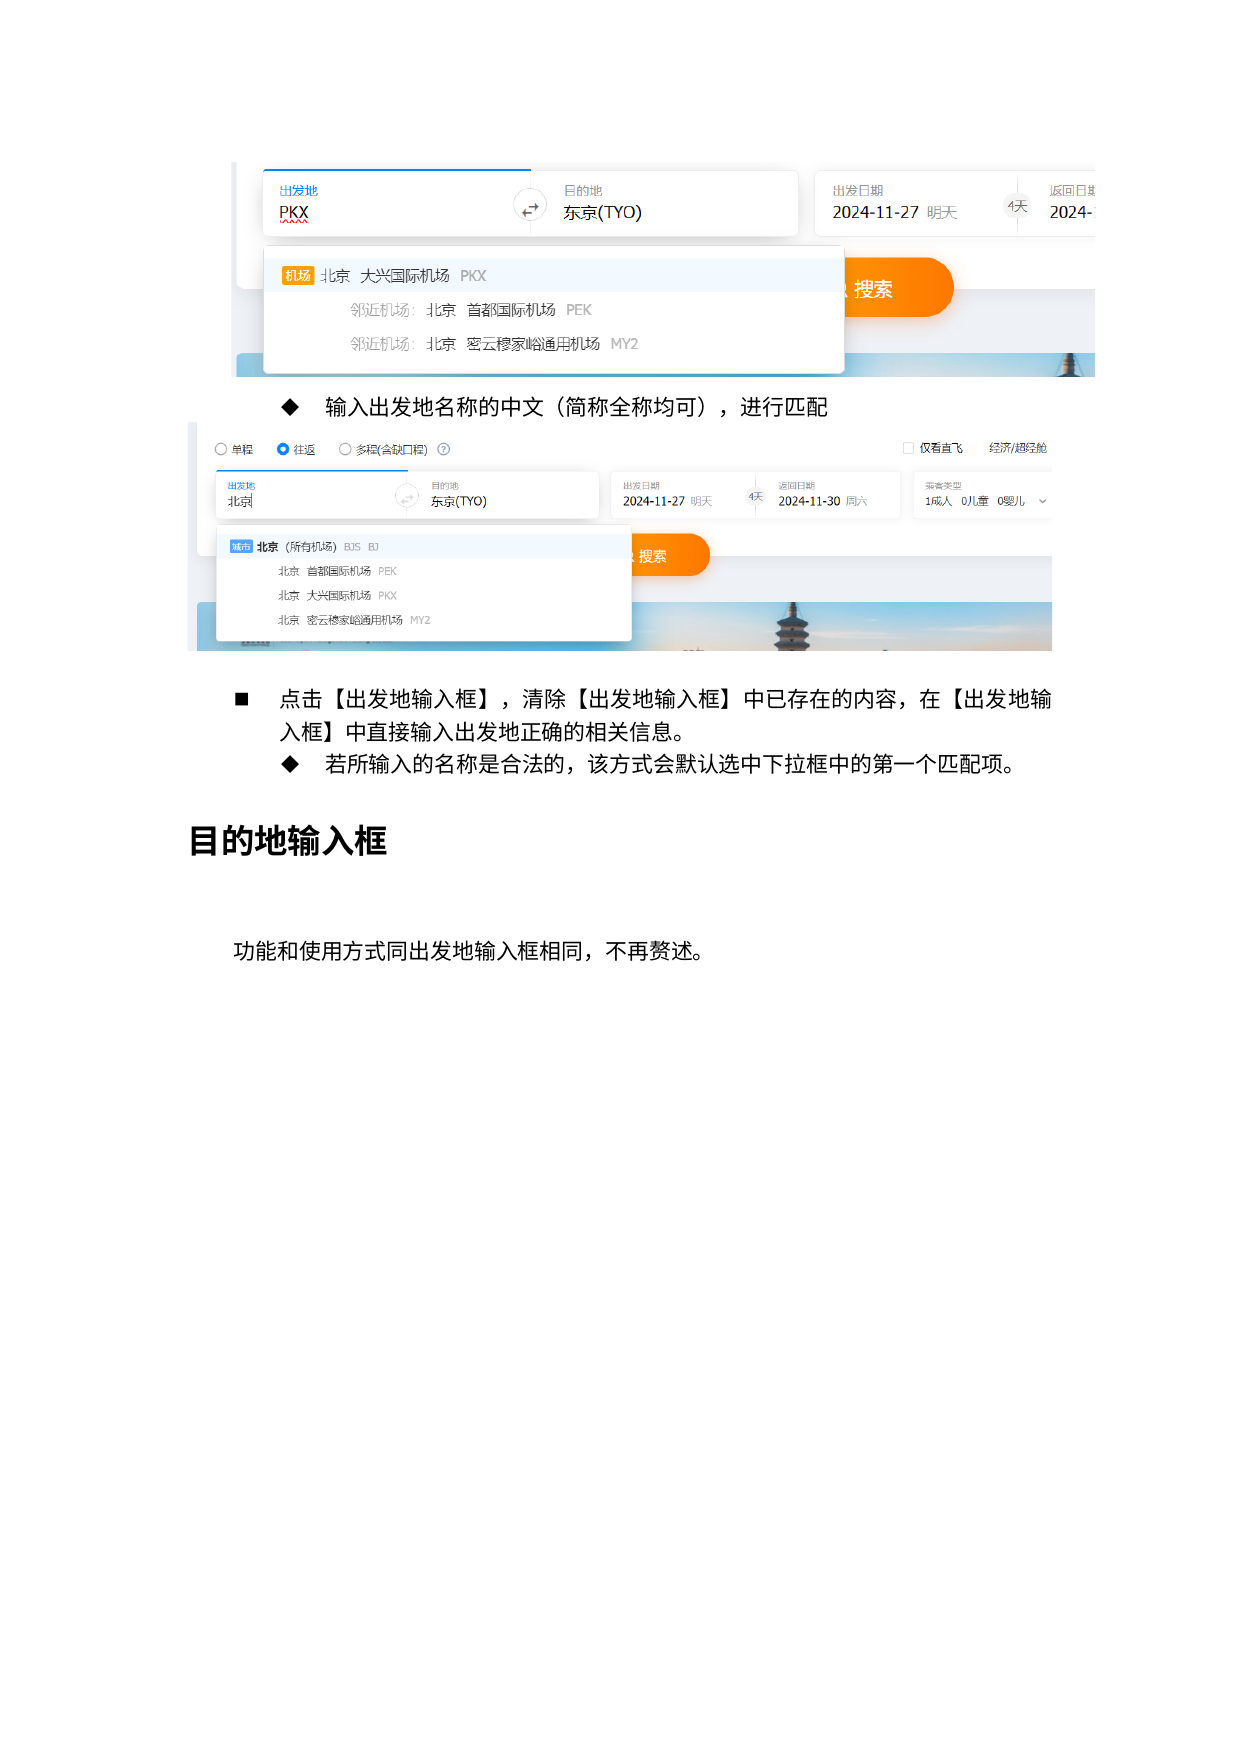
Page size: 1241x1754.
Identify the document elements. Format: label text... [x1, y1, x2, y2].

subtitle 目的地输入框 [187, 807, 1053, 872]
list 输入出发地名称的中文（简称全称均可），进行匹配 [279, 389, 1053, 422]
picture [187, 422, 1053, 651]
picture [231, 162, 1096, 377]
list 若所输入的名称是合法的，该方式会默认选中下拉框中的第一个匹配项。 [279, 747, 1053, 779]
list 点击【出发地输入框】，清除【出发地输入框】中已存在的内容，在【出发地输入框】中直接输入出发地正确的相关信息。 [233, 682, 1053, 747]
list 功能和使用方式同出发地输入框相同，不再赘述。 [233, 934, 1053, 966]
